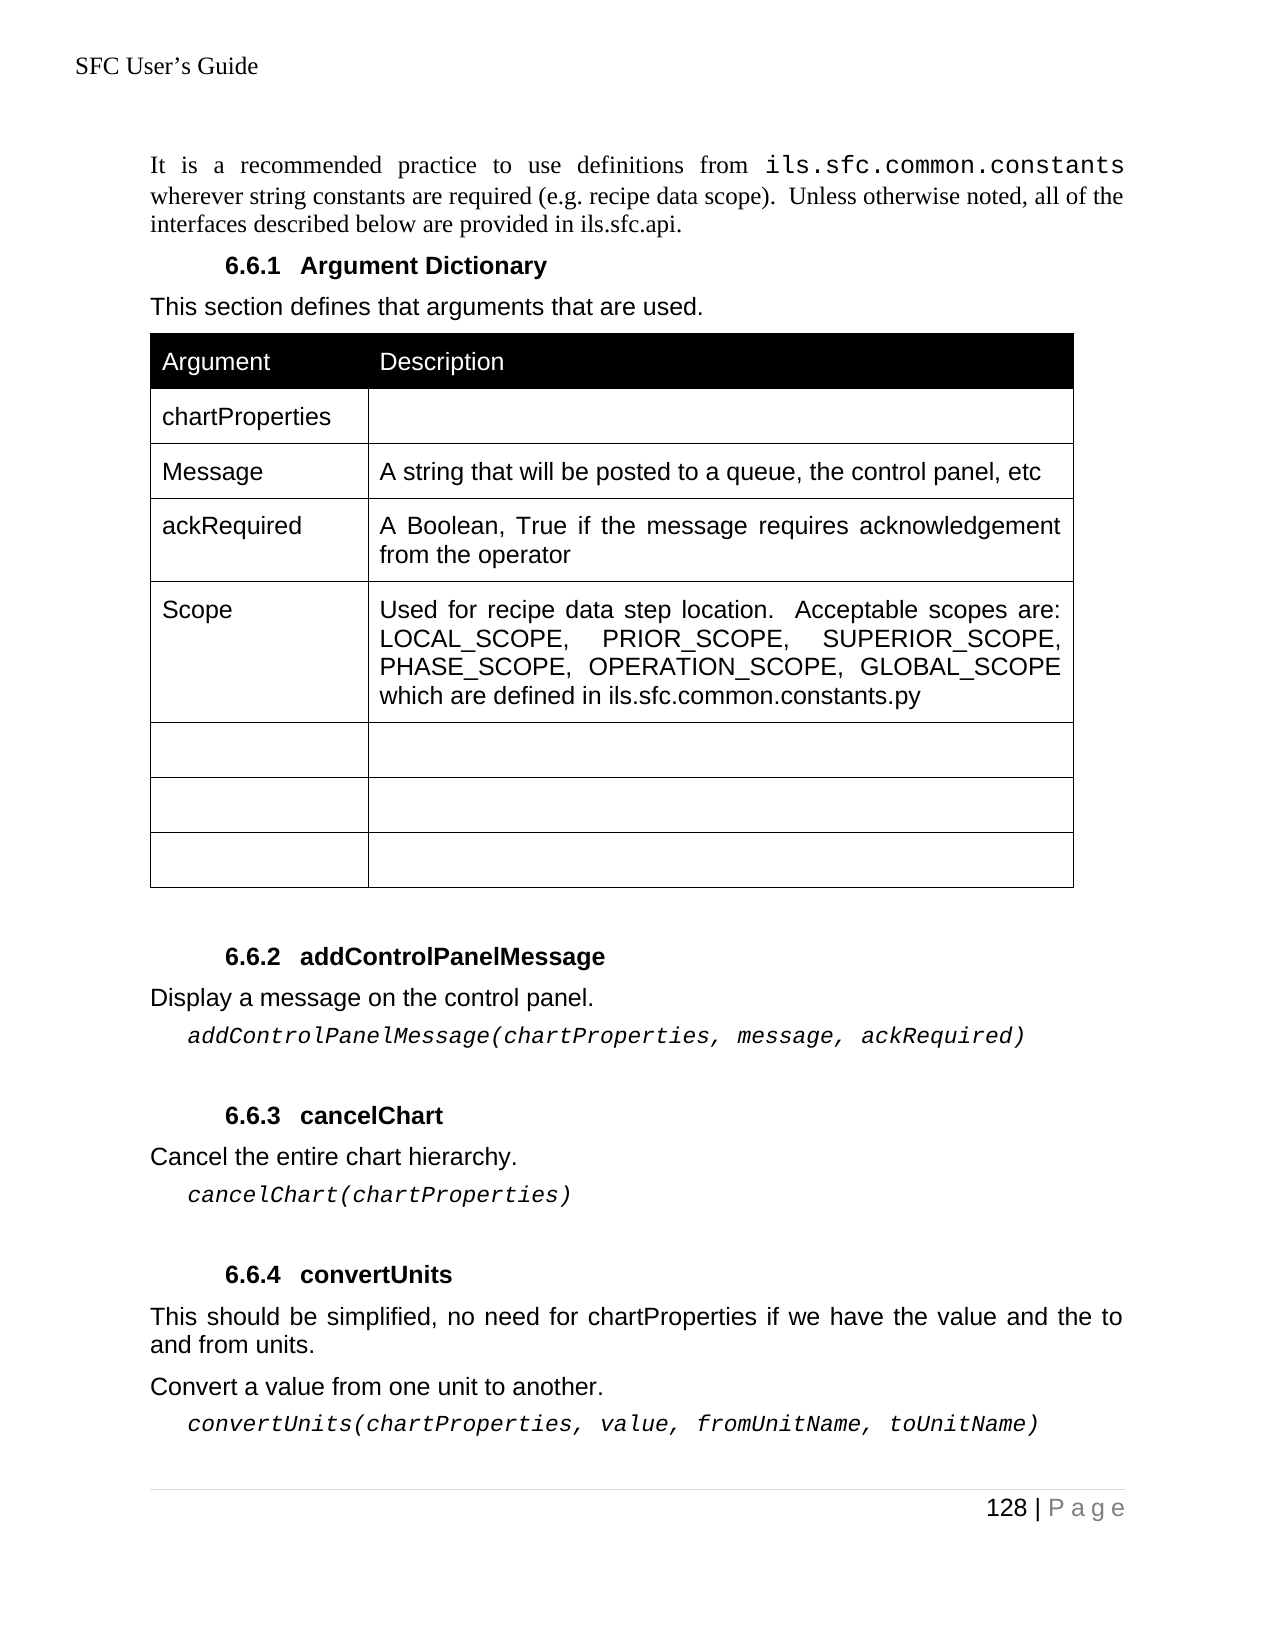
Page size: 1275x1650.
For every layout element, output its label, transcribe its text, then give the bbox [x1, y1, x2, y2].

text Display a message on the control panel. [150, 983, 1125, 1011]
table_cell Used for recipe data step location. Acceptable scopes are: LOCAL_SCOPE, PRIOR_SCOPE, SUPERIOR_SCOPE, PHASE_SCOPE, OPERATION_SCOPE, GLOBAL_SCOPE which are defined in ils.sfc.common.constants.py [369, 582, 1073, 722]
text Convert a value from one unit to another. [150, 1371, 1125, 1400]
text convertUnits(chartProperties, value, fromUnitName, toUnitName) [187, 1413, 1162, 1439]
table_header Description [369, 334, 1073, 388]
table_cell [369, 778, 1073, 832]
table_cell A Boolean, True if the message requires acknowledgement from the operator [369, 499, 1073, 581]
subtitle addControlPanelMessage [225, 941, 1125, 970]
table_cell [369, 389, 1073, 443]
text addControlPanelMessage(chartProperties, message, ackRequired) [187, 1024, 1162, 1050]
table_cell [151, 778, 368, 832]
subtitle cancelChart [225, 1101, 1125, 1129]
subtitle Argument Dictionary [225, 251, 1125, 279]
table_header Argument [151, 334, 368, 388]
text This section defines that arguments that are used. [150, 292, 1125, 321]
table_cell [151, 723, 368, 777]
table_cell Scope [151, 582, 368, 722]
subtitle convertUnits [225, 1260, 1125, 1289]
table_cell Message [151, 444, 368, 498]
text It is a recommended practice to use definitions from ils.sfc.common.constants wherever string constants are required (e.g. recipe data scope). Unless otherwise noted, all of the interfaces described below are provided in ils.sfc.api. [150, 150, 1125, 238]
text Cancel the entire chart hierarchy. [150, 1142, 1125, 1171]
table_cell [151, 833, 368, 887]
table_cell A string that will be posted to a queue, the control panel, etc [369, 444, 1073, 498]
text This should be simplified, no need for chartProperties if we have the value and the to and from units. [150, 1301, 1125, 1359]
table_cell [369, 833, 1073, 887]
table_cell [369, 723, 1073, 777]
table_cell chartProperties [151, 389, 368, 443]
text cancelChart(chartProperties) [187, 1183, 1162, 1209]
table_cell ackRequired [151, 499, 368, 581]
